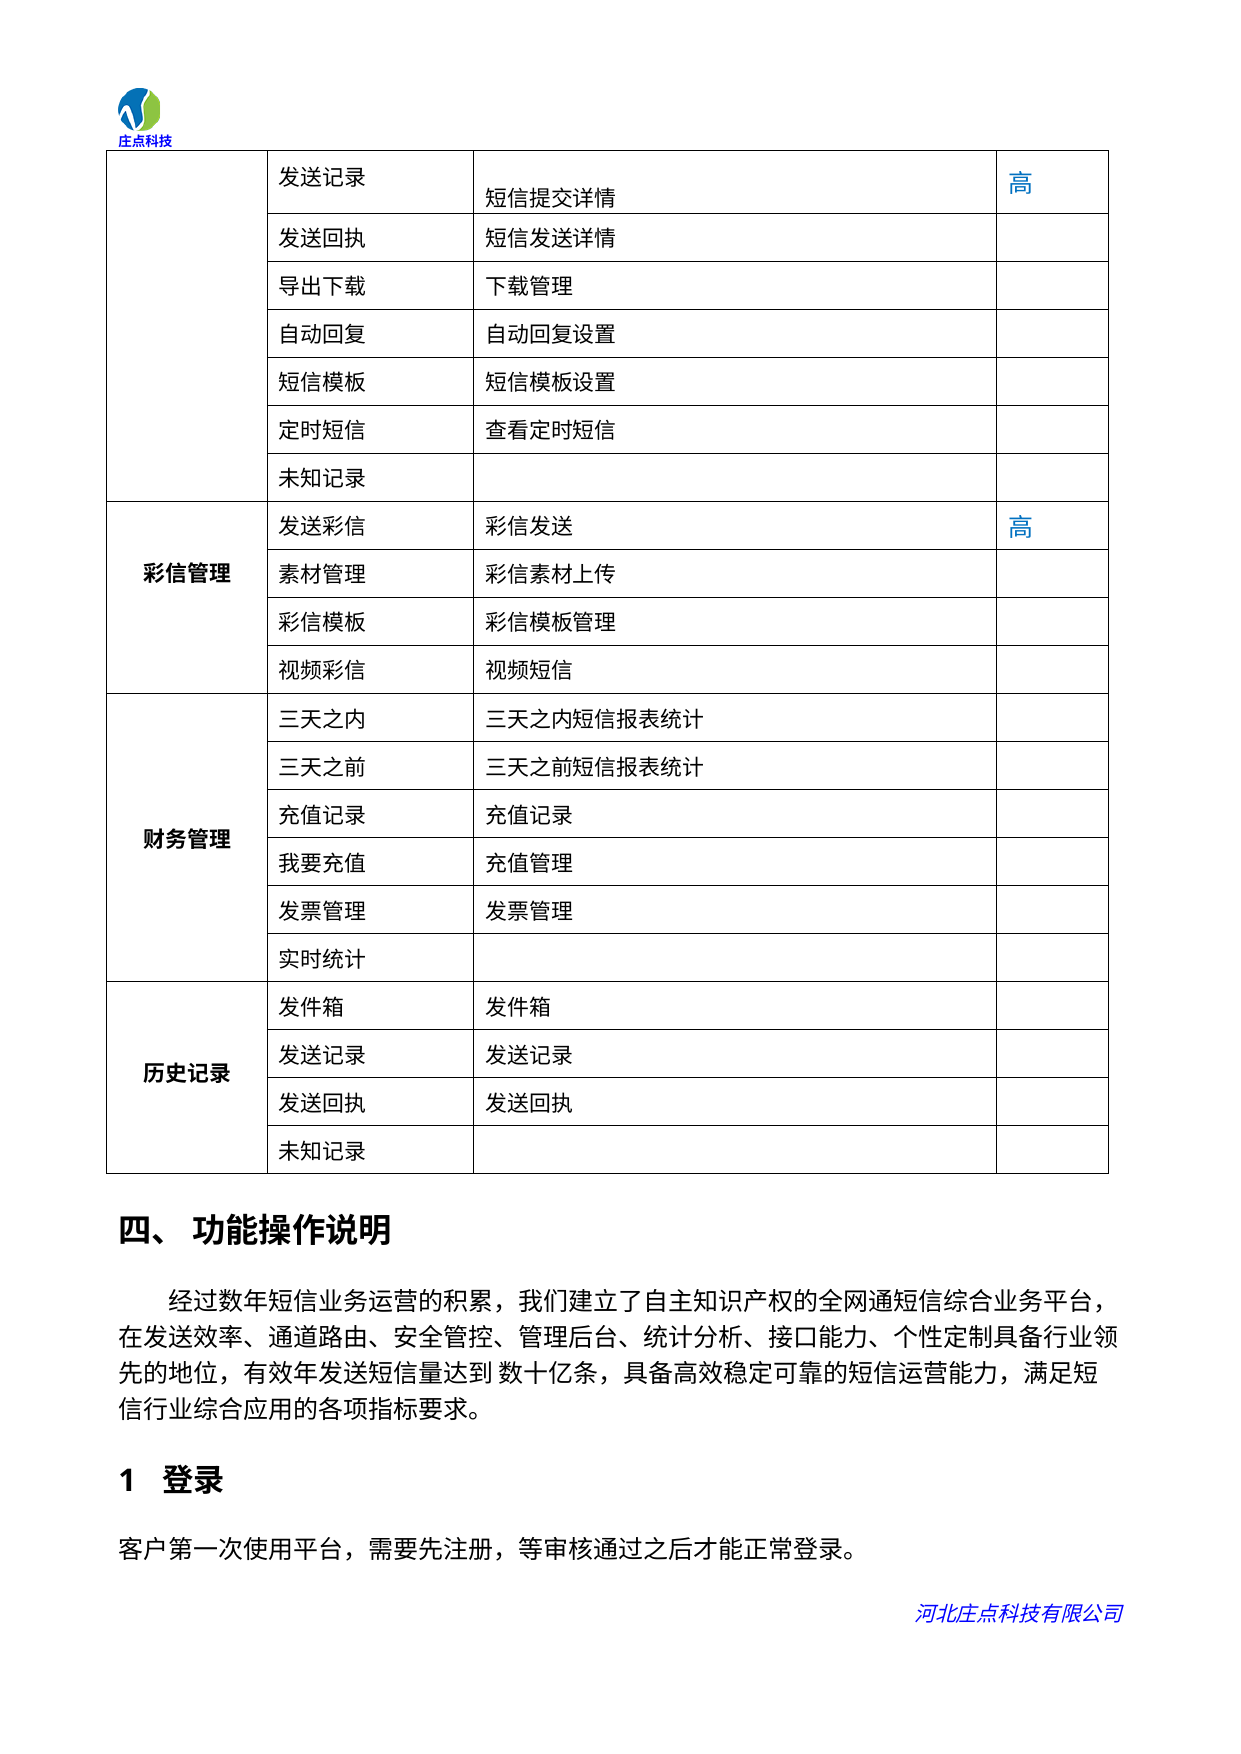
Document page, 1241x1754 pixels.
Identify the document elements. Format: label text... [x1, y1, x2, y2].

table_cell 发送记录 [268, 151, 473, 213]
table_cell 未知记录 [268, 1126, 473, 1173]
table_cell 财务管理 [107, 694, 267, 981]
table_cell [997, 646, 1108, 693]
table_cell [997, 598, 1108, 645]
table_cell 高 [997, 502, 1108, 549]
table_cell 充值记录 [474, 790, 996, 837]
table_cell [997, 694, 1108, 741]
table_cell [997, 886, 1108, 933]
table_cell [997, 262, 1108, 309]
table_cell 视频彩信 [268, 646, 473, 693]
table_cell 发送记录 [268, 1030, 473, 1077]
table_cell 发票管理 [474, 886, 996, 933]
text 经过数年短信业务运营的积累，我们建立了自主知识产权的全网通短信综合业务平台，在发送效率、通道路由、安全管控、管理后台、统计分析、接口能力、个性定制具备行业领先的地位，有效年发送短信量达到 数十亿条，具备高效稳定可靠的短信运营能力，满足短信行业综合应用的各项指标要求。 [118, 1281, 1122, 1426]
table_cell [997, 406, 1108, 453]
subtitle 登录 [118, 1455, 1122, 1501]
table_cell 查看定时短信 [474, 406, 996, 453]
table_cell 下载管理 [474, 262, 996, 309]
table_cell [997, 790, 1108, 837]
table_cell 导出下载 [268, 262, 473, 309]
table_cell 彩信管理 [107, 502, 267, 693]
text 客户第一次使用平台，需要先注册，等审核通过之后才能正常登录。 [118, 1530, 1122, 1566]
table_cell [474, 1126, 996, 1173]
table_cell [997, 1126, 1108, 1173]
table_cell [997, 742, 1108, 789]
table_cell 三天之内短信报表统计 [474, 694, 996, 741]
table_cell 高 [997, 151, 1108, 213]
table_cell 短信模板 [268, 358, 473, 405]
table_cell 素材管理 [268, 550, 473, 597]
table_cell 三天之前短信报表统计 [474, 742, 996, 789]
table_cell [997, 1030, 1108, 1077]
table_cell [997, 1078, 1108, 1125]
table_cell [474, 454, 996, 501]
table_cell 彩信素材上传 [474, 550, 996, 597]
table_cell 自动回复设置 [474, 310, 996, 357]
subtitle 功能操作说明 [118, 1203, 1122, 1252]
table_cell [997, 550, 1108, 597]
table_cell 彩信发送 [474, 502, 996, 549]
table_cell 定时短信 [268, 406, 473, 453]
table_cell 未知记录 [268, 454, 473, 501]
table_cell 彩信模板 [268, 598, 473, 645]
table_cell [474, 934, 996, 981]
table_cell 三天之内 [268, 694, 473, 741]
table_cell 发送回执 [268, 214, 473, 261]
table_cell 实时统计 [268, 934, 473, 981]
table_cell [997, 982, 1108, 1029]
table_cell 我要充值 [268, 838, 473, 885]
table_cell 发送记录 [474, 1030, 996, 1077]
table_cell 发件箱 [474, 982, 996, 1029]
table_cell 发件箱 [268, 982, 473, 1029]
table_cell 历史记录 [107, 982, 267, 1173]
table_cell 发送回执 [474, 1078, 996, 1125]
table_cell 发送彩信 [268, 502, 473, 549]
table_cell 短信模板设置 [474, 358, 996, 405]
table_cell 发票管理 [268, 886, 473, 933]
table_cell [997, 358, 1108, 405]
table_cell [997, 214, 1108, 261]
table_cell [997, 454, 1108, 501]
table_cell [997, 838, 1108, 885]
picture [118, 88, 161, 131]
table_cell 发送回执 [268, 1078, 473, 1125]
table_cell 自动回复 [268, 310, 473, 357]
table_cell [997, 310, 1108, 357]
table_cell 短信提交详情 [474, 151, 996, 213]
table_cell 充值记录 [268, 790, 473, 837]
table_cell 充值管理 [474, 838, 996, 885]
table_cell 彩信模板管理 [474, 598, 996, 645]
table_cell 视频短信 [474, 646, 996, 693]
table_cell [997, 934, 1108, 981]
table_cell 三天之前 [268, 742, 473, 789]
table_cell 短信发送详情 [474, 214, 996, 261]
